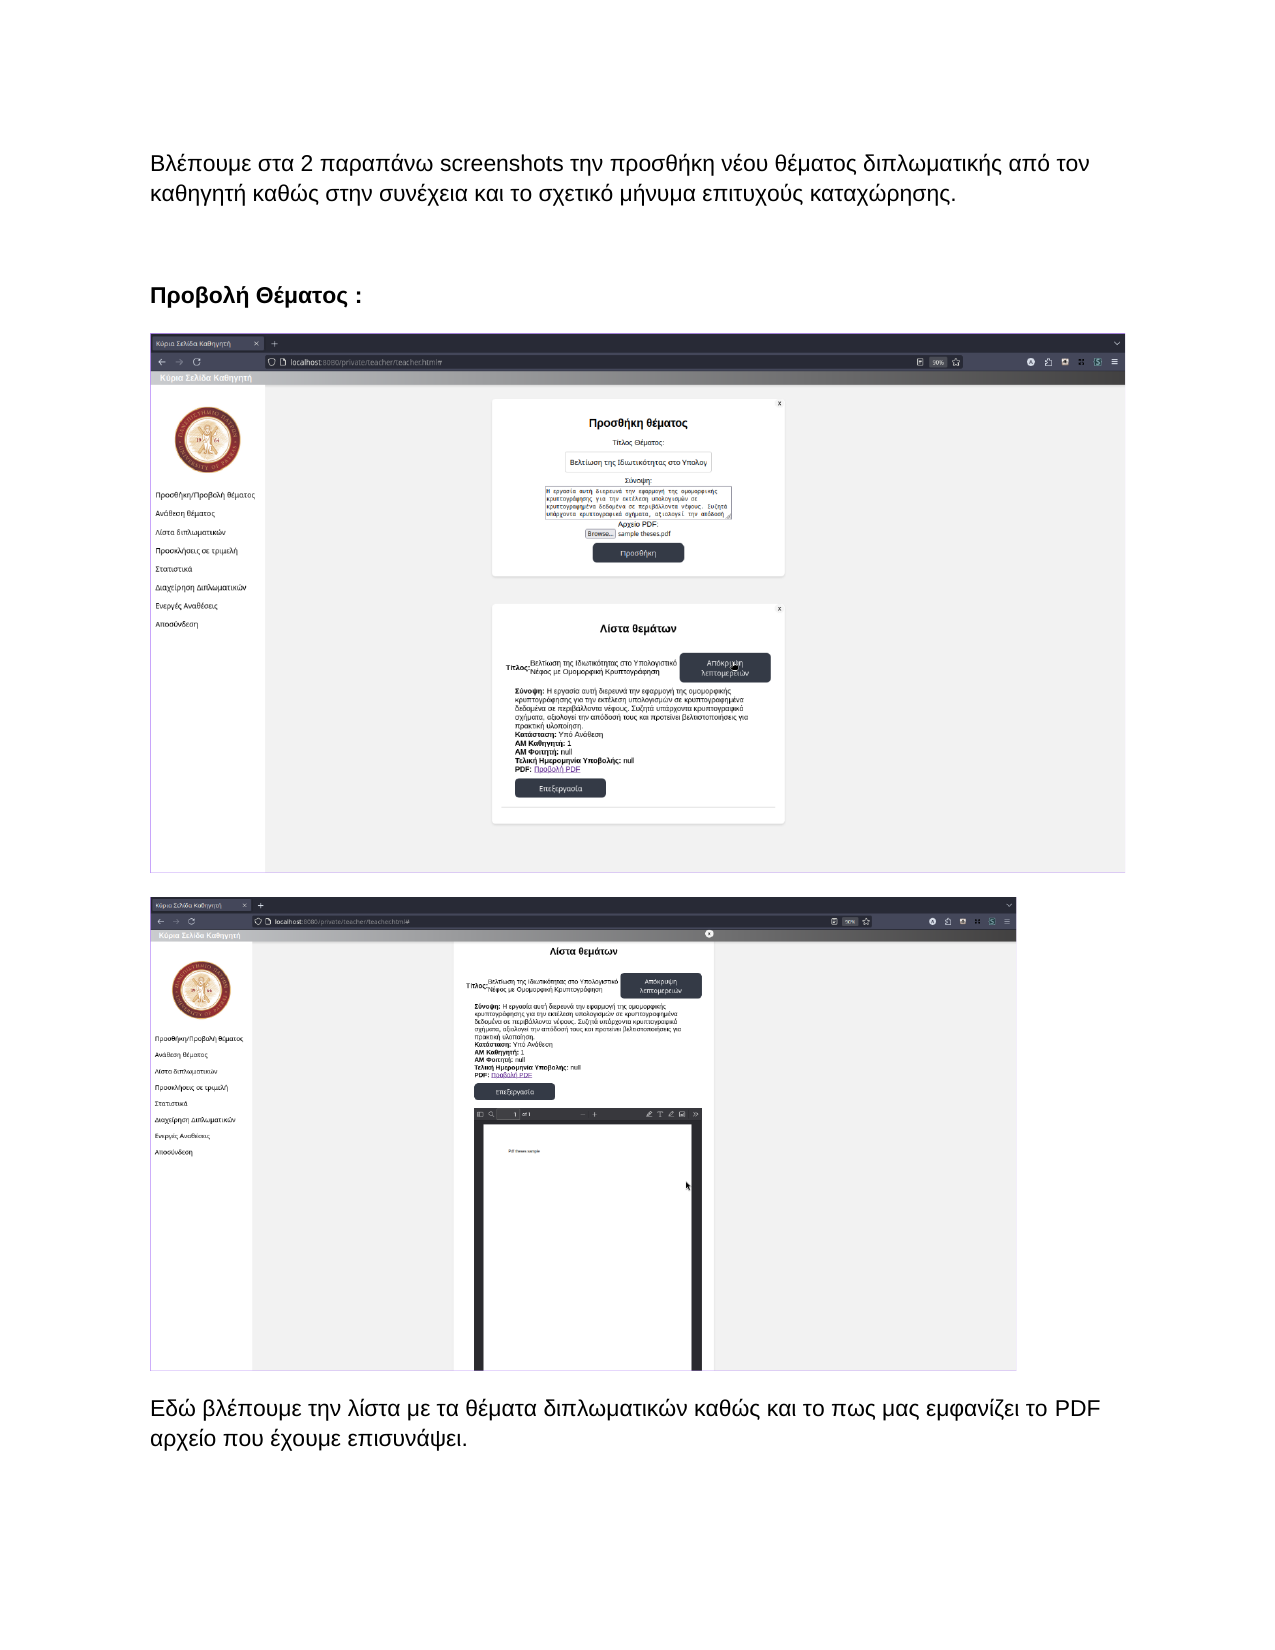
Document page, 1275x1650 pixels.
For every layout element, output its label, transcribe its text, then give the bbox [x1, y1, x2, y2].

picture [150, 897, 1017, 1371]
text Προβολή Θέματος : [150, 282, 1125, 309]
picture [150, 333, 1125, 873]
text Βλέπουμε στα 2 παραπάνω screenshots την προσθήκη νέου θέματος διπλωματικής από τον καθηγητή καθώς στην συνέχεια και το σχετικό μήνυμα επιτυχούς καταχώρησης. [150, 150, 1125, 207]
text Εδώ βλέπουμε την λίστα με τα θέματα διπλωματικών καθώς και το πως μας εμφανίζει το PDF αρχείο που έχουμε επισυνάψει. [150, 1395, 1125, 1452]
